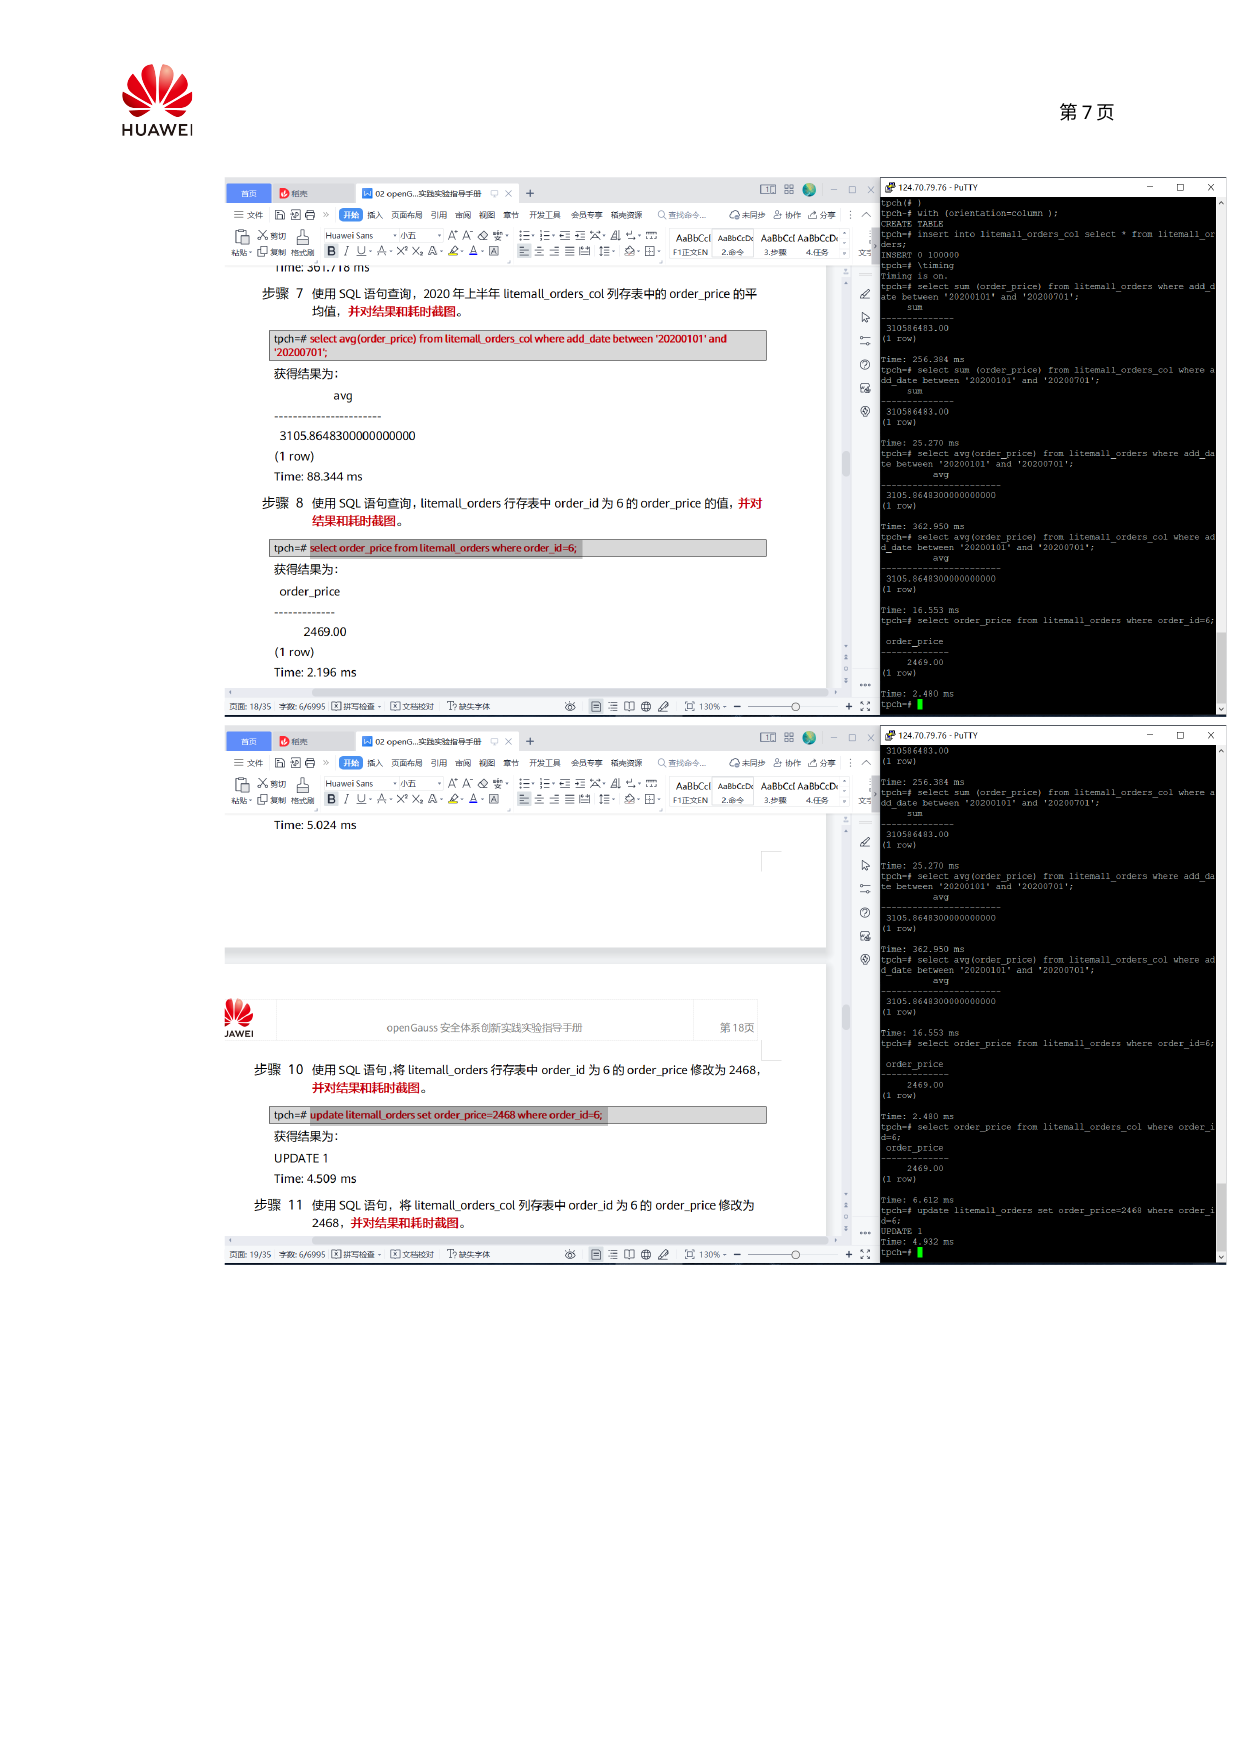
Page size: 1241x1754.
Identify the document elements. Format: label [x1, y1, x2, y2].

picture [224, 177, 1227, 717]
picture [224, 725, 1227, 1265]
picture [122, 64, 193, 136]
